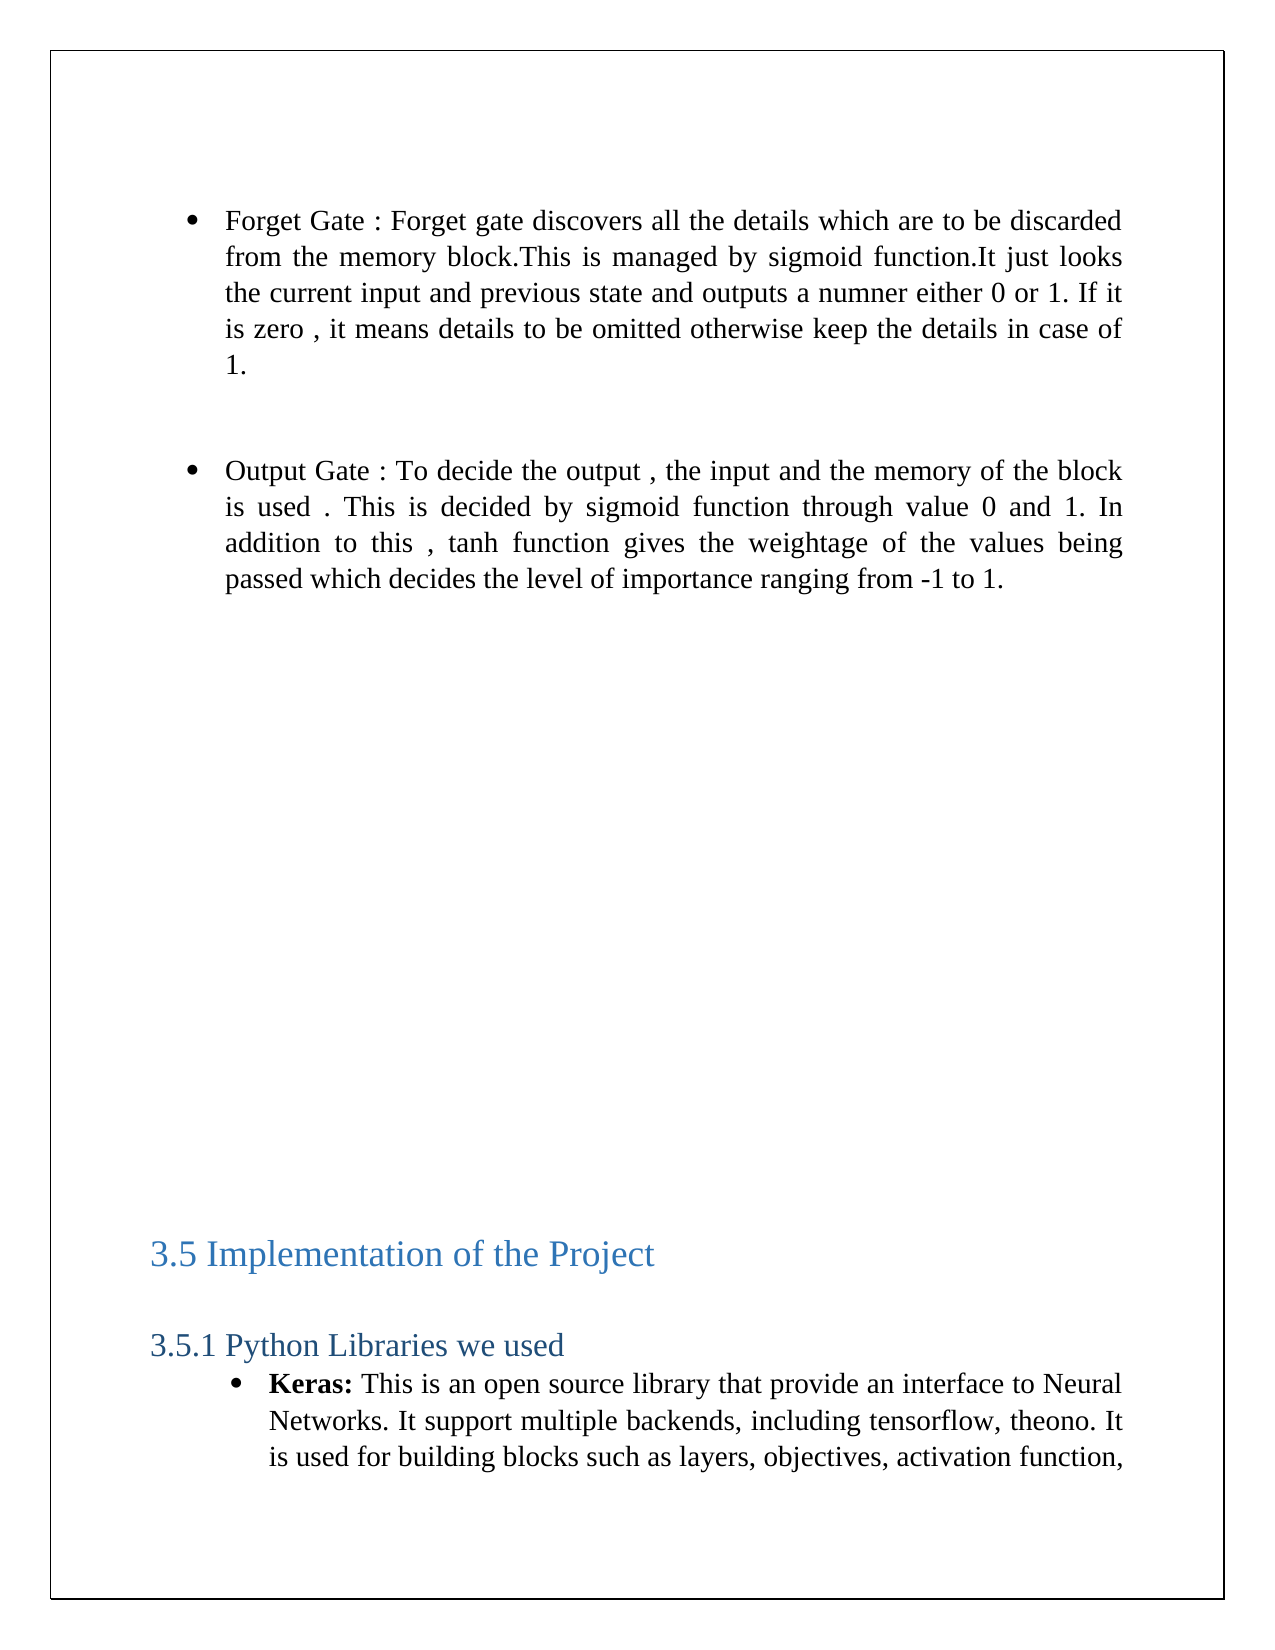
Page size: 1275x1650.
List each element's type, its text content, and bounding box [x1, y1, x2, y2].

list Output Gate : To decide the output , the input and the memory of the block is used . This is decided by sigmoid function through value 0 and 1. In addition to this , tanh function gives the weightage of the values being passed which decides the level of importance ranging from -1 to 1. [187, 453, 1124, 595]
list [231, 1366, 1124, 1472]
list Forget Gate : Forget gate discovers all the details which are to be discarded from the memory block.This is managed by sigmoid function.It just looks the current input and previous state and outputs a numner either 0 or 1. If it is zero , it means details to be omitted otherwise keep the details in case of 1. [187, 203, 1124, 381]
subtitle 3.5.1 Python Libraries we used [150, 1325, 1124, 1363]
subtitle 3.5 Implementation of the Project [150, 1232, 1124, 1275]
